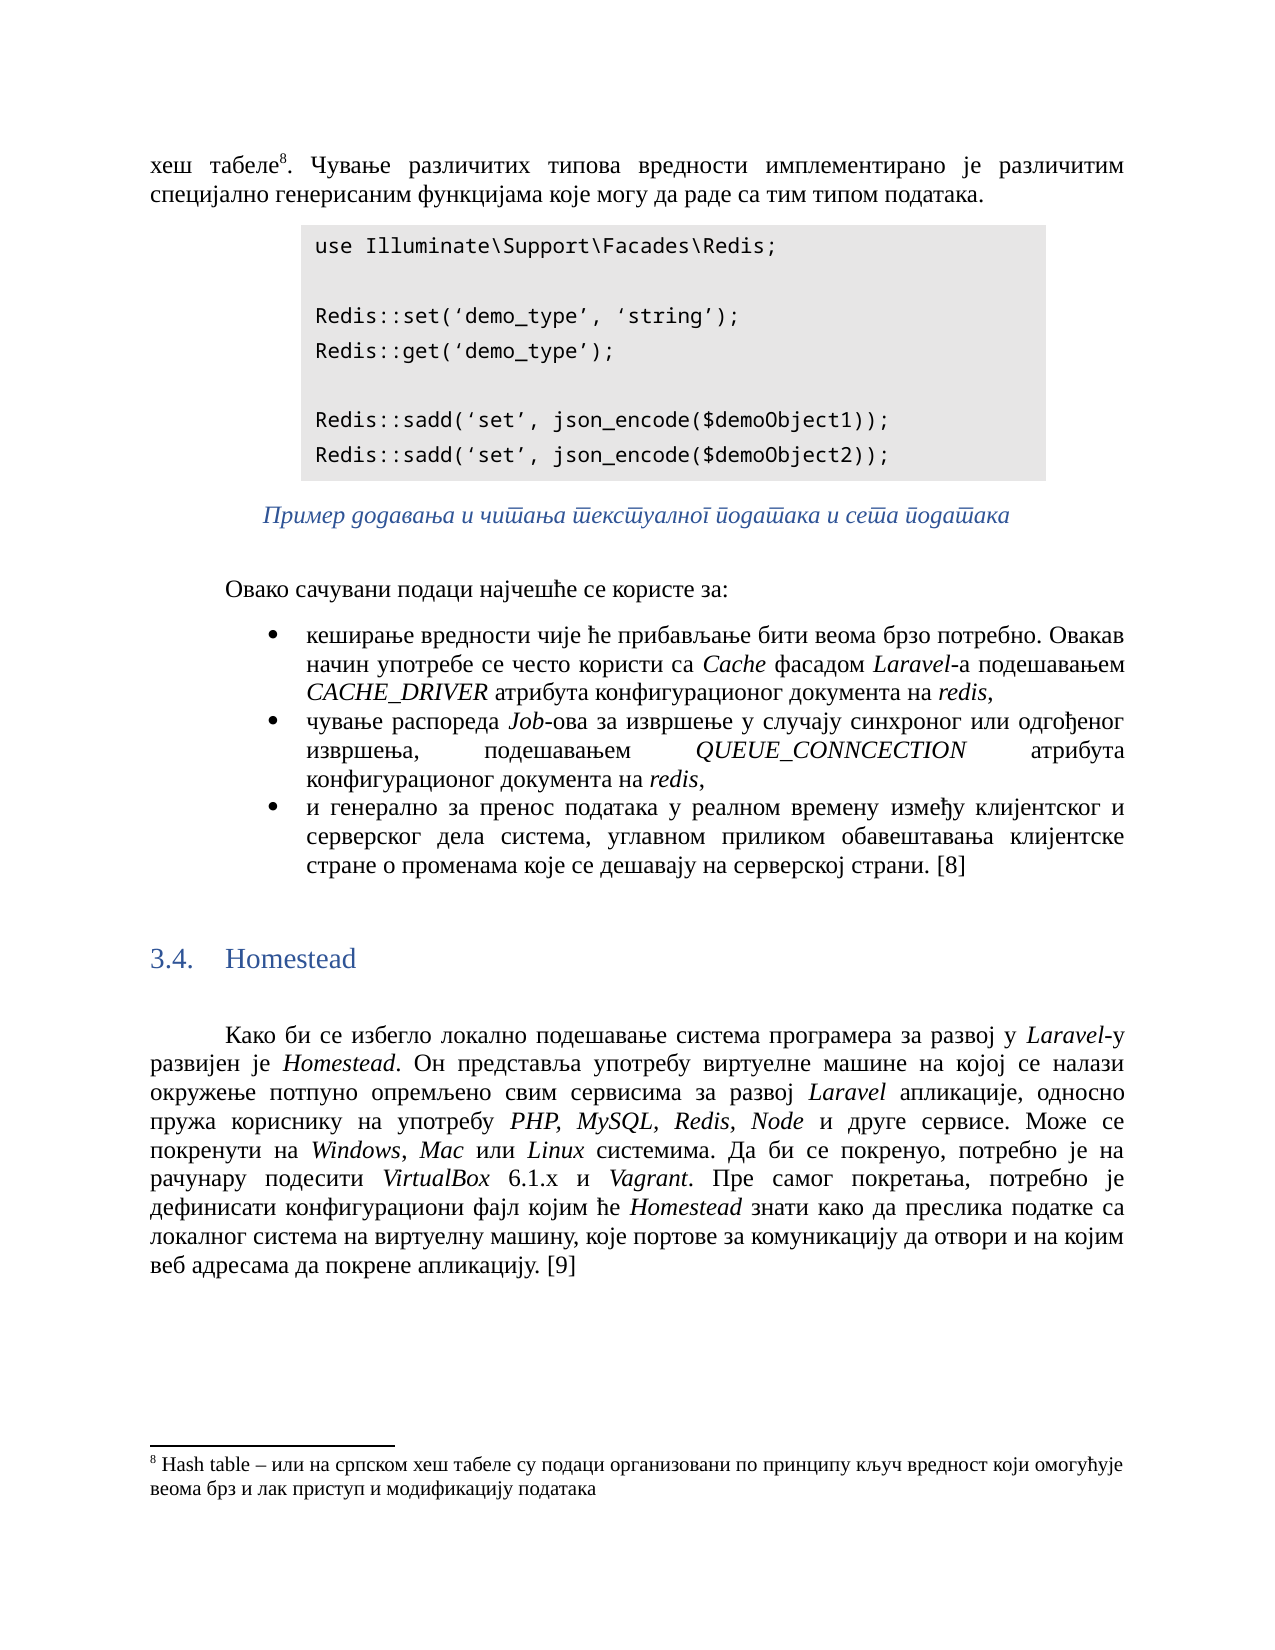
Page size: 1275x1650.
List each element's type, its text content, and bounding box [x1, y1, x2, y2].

list чување распореда Job-ова за извршење у случају синхроног или одгођеног извршења, подешавањем QUEUE_CONNCECTION атрибута конфигурационог документа на redis, [269, 706, 1125, 792]
list и генерално за пренос података у реалном времену између клијентског и серверског дела система, углавном приликом обавештавања клијентске стране о променама које се дешавају на серверској страни. [269, 792, 1125, 879]
list кеширање вредности чије ће прибављање бити веома брзо потребно. Овакав начин употребе се често користи са Cache фасадом Laravel-а подешавањем CACHE_DRIVER атрибута конфигурационог документа на redis, [269, 620, 1125, 706]
subtitle Homestead [150, 941, 1125, 974]
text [150, 150, 1125, 207]
subtitle Пример додавања и читања текстуалног података и сета података [150, 500, 1125, 529]
text Како би се избегло локално подешавање система програмера за развој у Laravel-у развијен је Homestead. Он представља употребу виртуелне машине на којој се налази окружење потпуно опремљено свим сервисима за развој Laravel апликације, односно пружа кориснику на употребу PHP, MySQL, Redis, Node и друге сервисе. Може се покренути на Windows, Mac или Linux системима. Да би се покренуо, потребно је на рачунару подесити VirtualBox 6.1.x и Vagrant. Пре самог покретања, потребно је дефинисати конфигурациони фајл којим ће Homestead знати како да преслика податке са локалног система на виртуелну машину, које портове за комуникацију да отвори и на којим веб адресама да покрене апликацију. [150, 1020, 1125, 1278]
text Овако сачувани подаци најчешће се користе за: [150, 574, 1125, 603]
